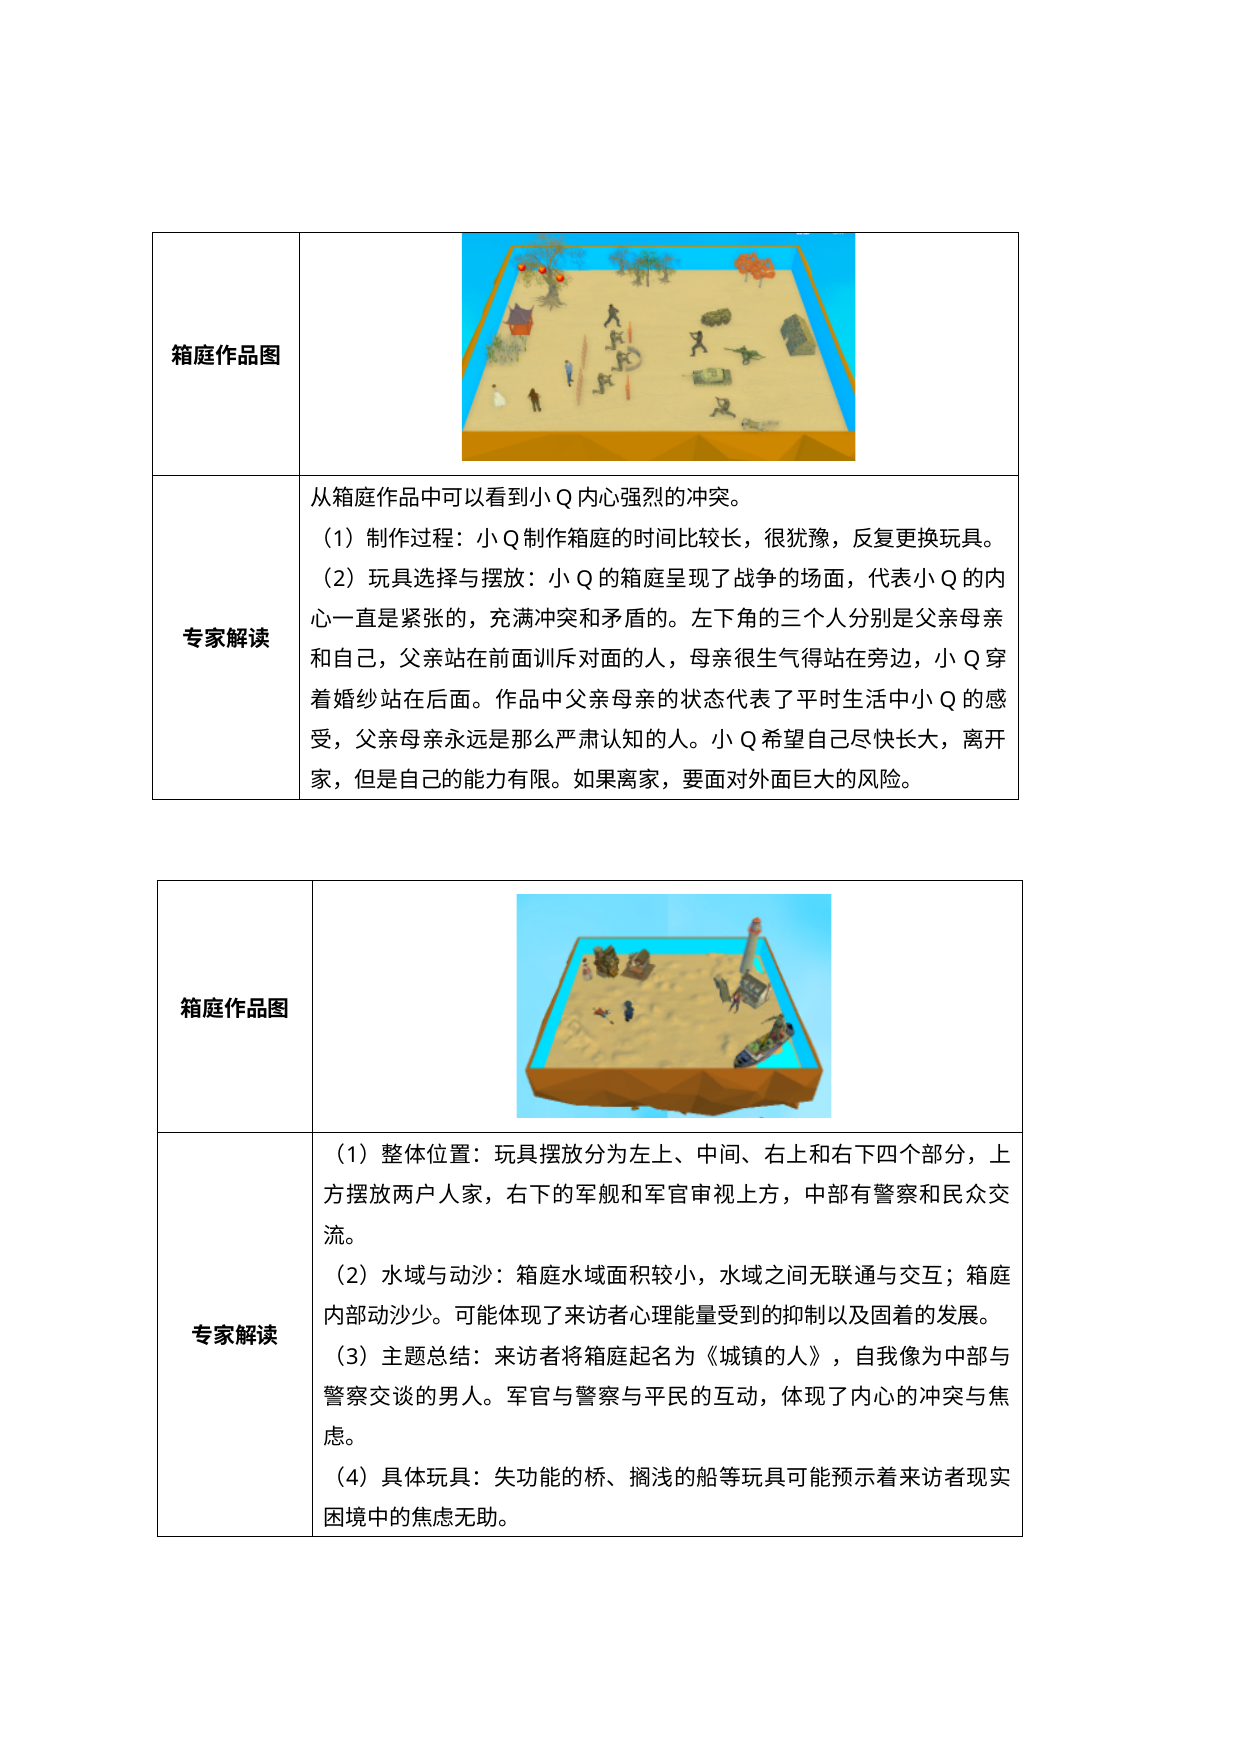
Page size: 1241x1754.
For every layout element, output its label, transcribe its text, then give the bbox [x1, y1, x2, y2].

picture [461, 233, 856, 461]
picture [657, 246, 856, 396]
table_cell （1）整体位置：玩具摆放分为左上、中间、右上和右下四个部分，上方摆放两户人家，右下的军舰和军官审视上方，中部有警察和民众交流。 （2）水域与动沙：箱庭水域面积较小，水域之间无联通与交互；箱庭内部动沙少。可能体现了来访者心理能量受到的抑制以及固着的发展。 （3）主题总结：来访者将箱庭起名为《城镇的人》，自我像为中部与警察交谈的男人。军官与警察与平民的互动，体现了内心的冲突与焦虑。 （4）具体玩具：失功能的桥、搁浅的船等玩具可能预示着来访者现实困境中的焦虑无助。 [313, 1133, 1022, 1536]
table_header [300, 233, 1018, 475]
picture [515, 894, 831, 1116]
table_header [313, 881, 1022, 1132]
table_cell 从箱庭作品中可以看到小Q内心强烈的冲突。 （1）制作过程：小Q制作箱庭的时间比较长，很犹豫，反复更换玩具。 （2）玩具选择与摆放：小Q的箱庭呈现了战争的场面，代表小Q的内心一直是紧张的，充满冲突和矛盾的。左下角的三个人分别是父亲母亲和自己，父亲站在前面训斥对面的人，母亲很生气得站在旁边，小Q穿着婚纱站在后面。作品中父亲母亲的状态代表了平时生活中小Q的感受，父亲母亲永远是那么严肃认知的人。小Q希望自己尽快长大，离开家，但是自己的能力有限。如果离家，要面对外面巨大的风险。 [300, 476, 1018, 798]
table_header 箱庭作品图 [158, 881, 312, 1132]
table_cell 专家解读 [153, 476, 299, 798]
table_header 箱庭作品图 [153, 233, 299, 475]
table_cell 专家解读 [158, 1133, 312, 1536]
